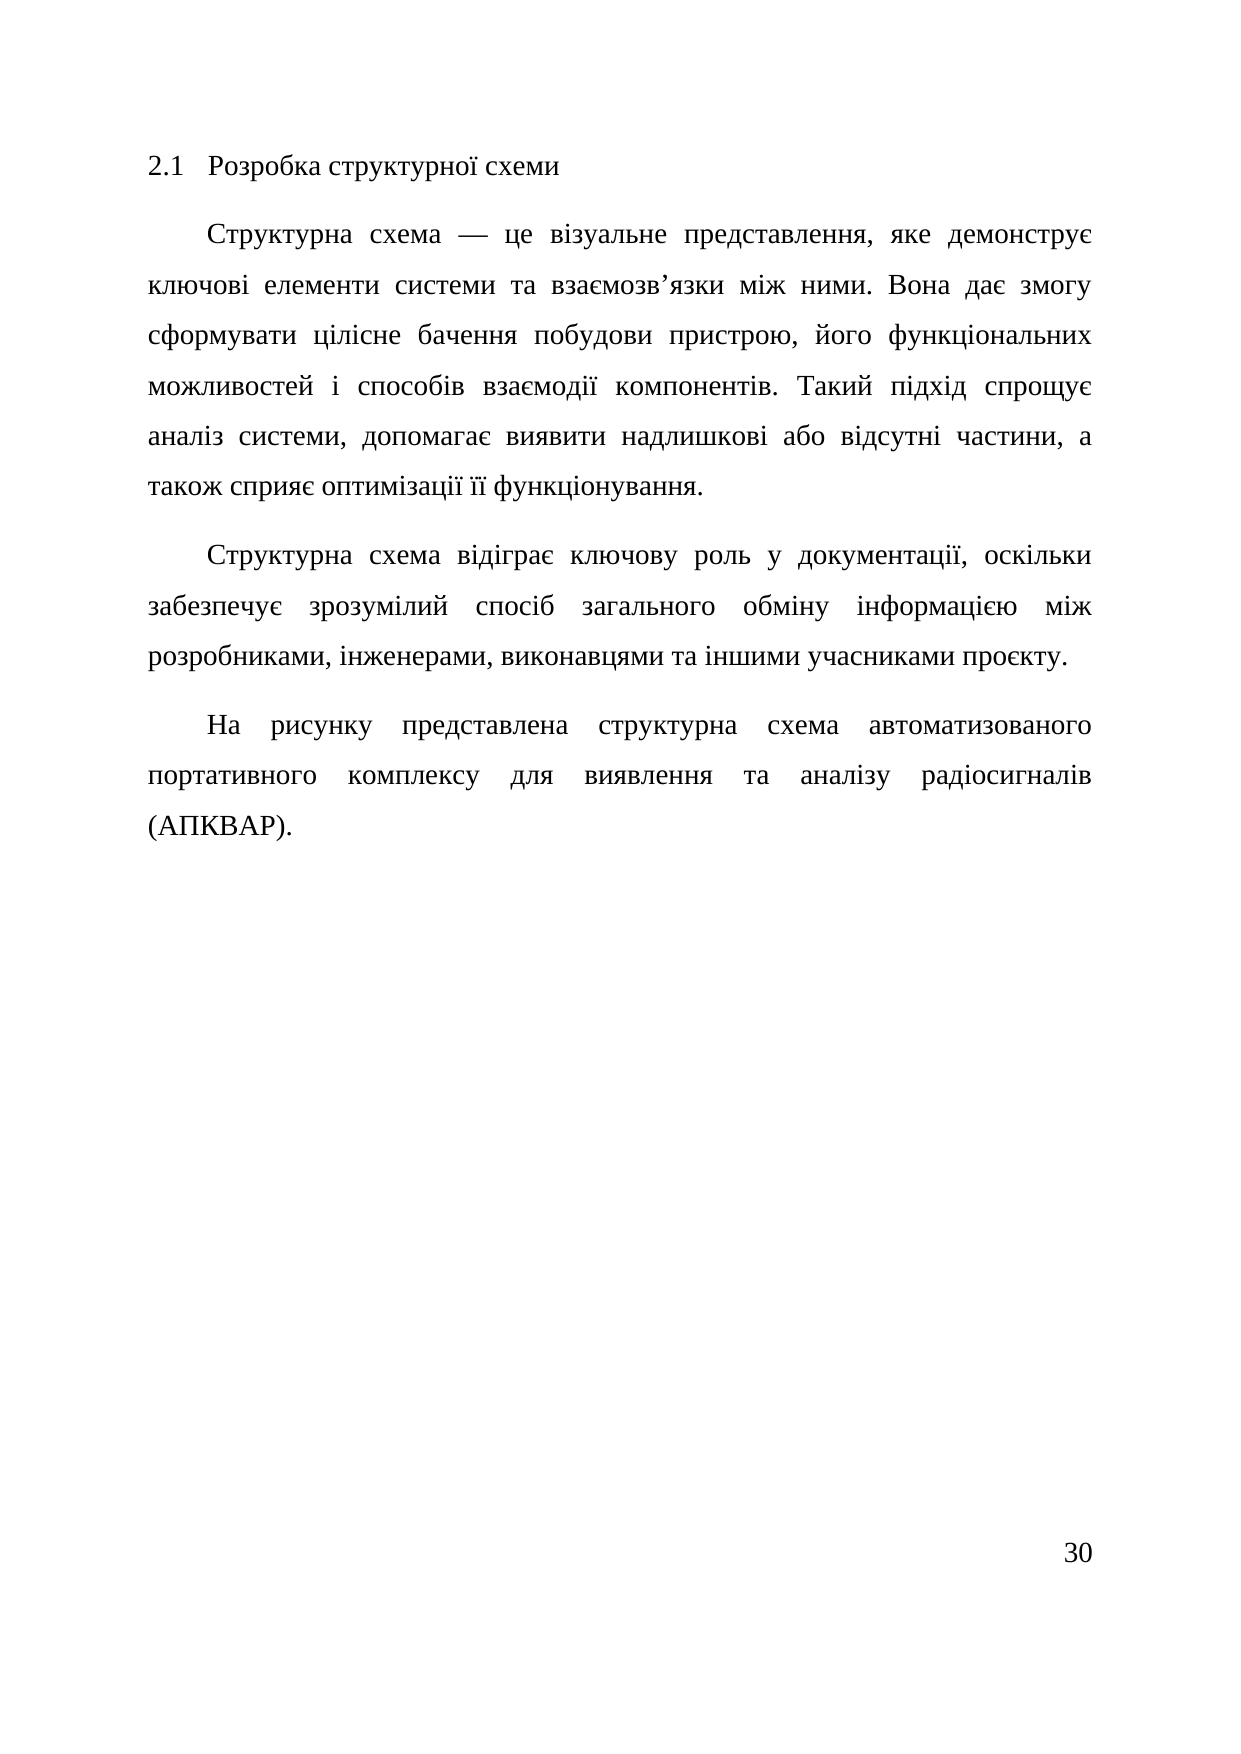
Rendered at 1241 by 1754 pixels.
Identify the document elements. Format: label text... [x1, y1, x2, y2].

text Структурна схема — це візуальне представлення, яке демонструє ключові елементи системи та взаємозв’язки між ними. Вона дає змогу сформувати цілісне бачення побудови пристрою, його функціональних можливостей і способів взаємодії компонентів. Такий підхід спрощує аналіз системи, допомагає виявити надлишкові або відсутні частини, а також сприяє оптимізації її функціонування. [148, 217, 1093, 502]
text На рисунку представлена структурна схема автоматизованого портативного комплексу для виявлення та аналізу радіосигналів (АПКВАР). [148, 707, 1093, 841]
subtitle Розробка структурної схеми [148, 148, 1093, 181]
text Структурна схема відіграє ключову роль у документації, оскільки забезпечує зрозумілий спосіб загального обміну інформацією між розробниками, інженерами, виконавцями та іншими учасниками проєкту. [148, 537, 1093, 671]
